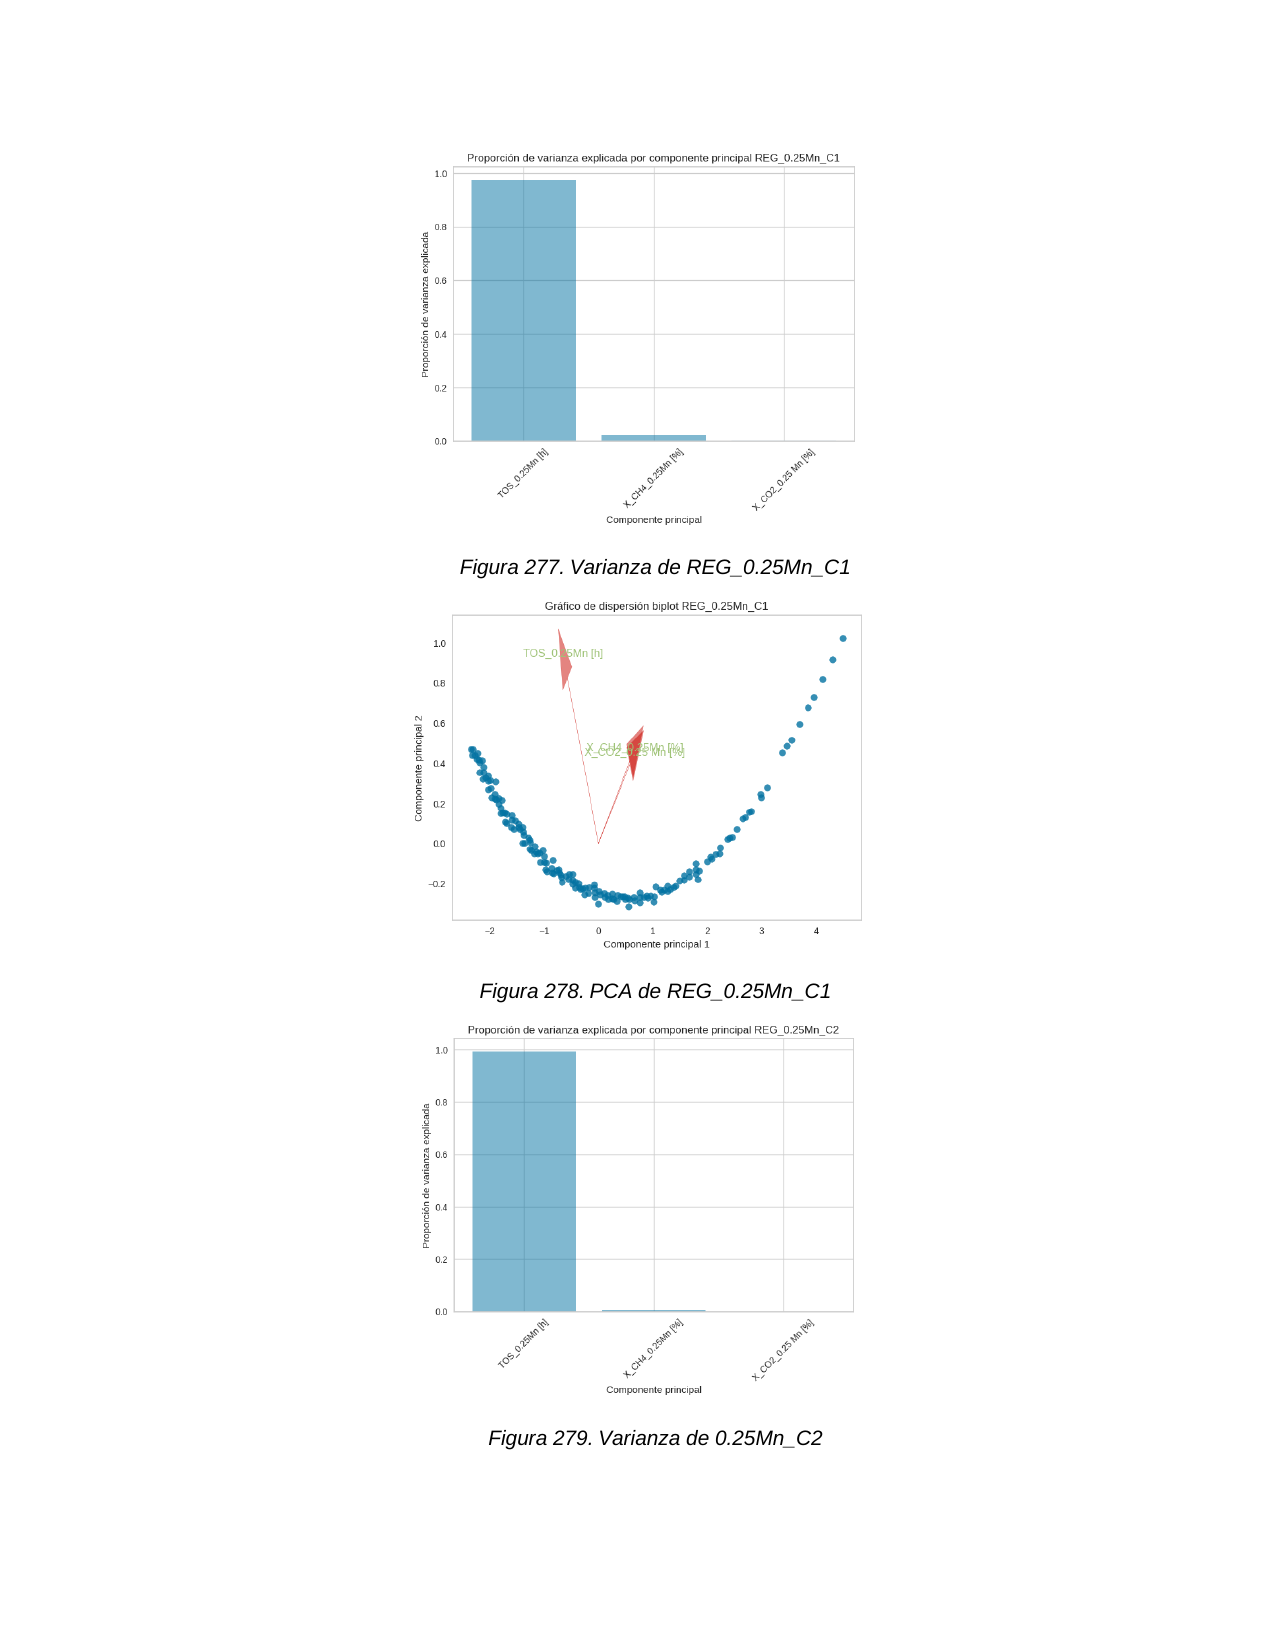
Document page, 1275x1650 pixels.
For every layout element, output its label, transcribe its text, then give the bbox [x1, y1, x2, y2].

text Varianza de REG_0.25Mn_C1 [215, 555, 1098, 579]
picture [408, 595, 867, 955]
text Varianza de 0.25Mn_C2 [215, 1425, 1098, 1449]
text PCA de REG_0.25Mn_C1 [215, 979, 1098, 1003]
picture [416, 1019, 859, 1401]
picture [415, 147, 860, 531]
